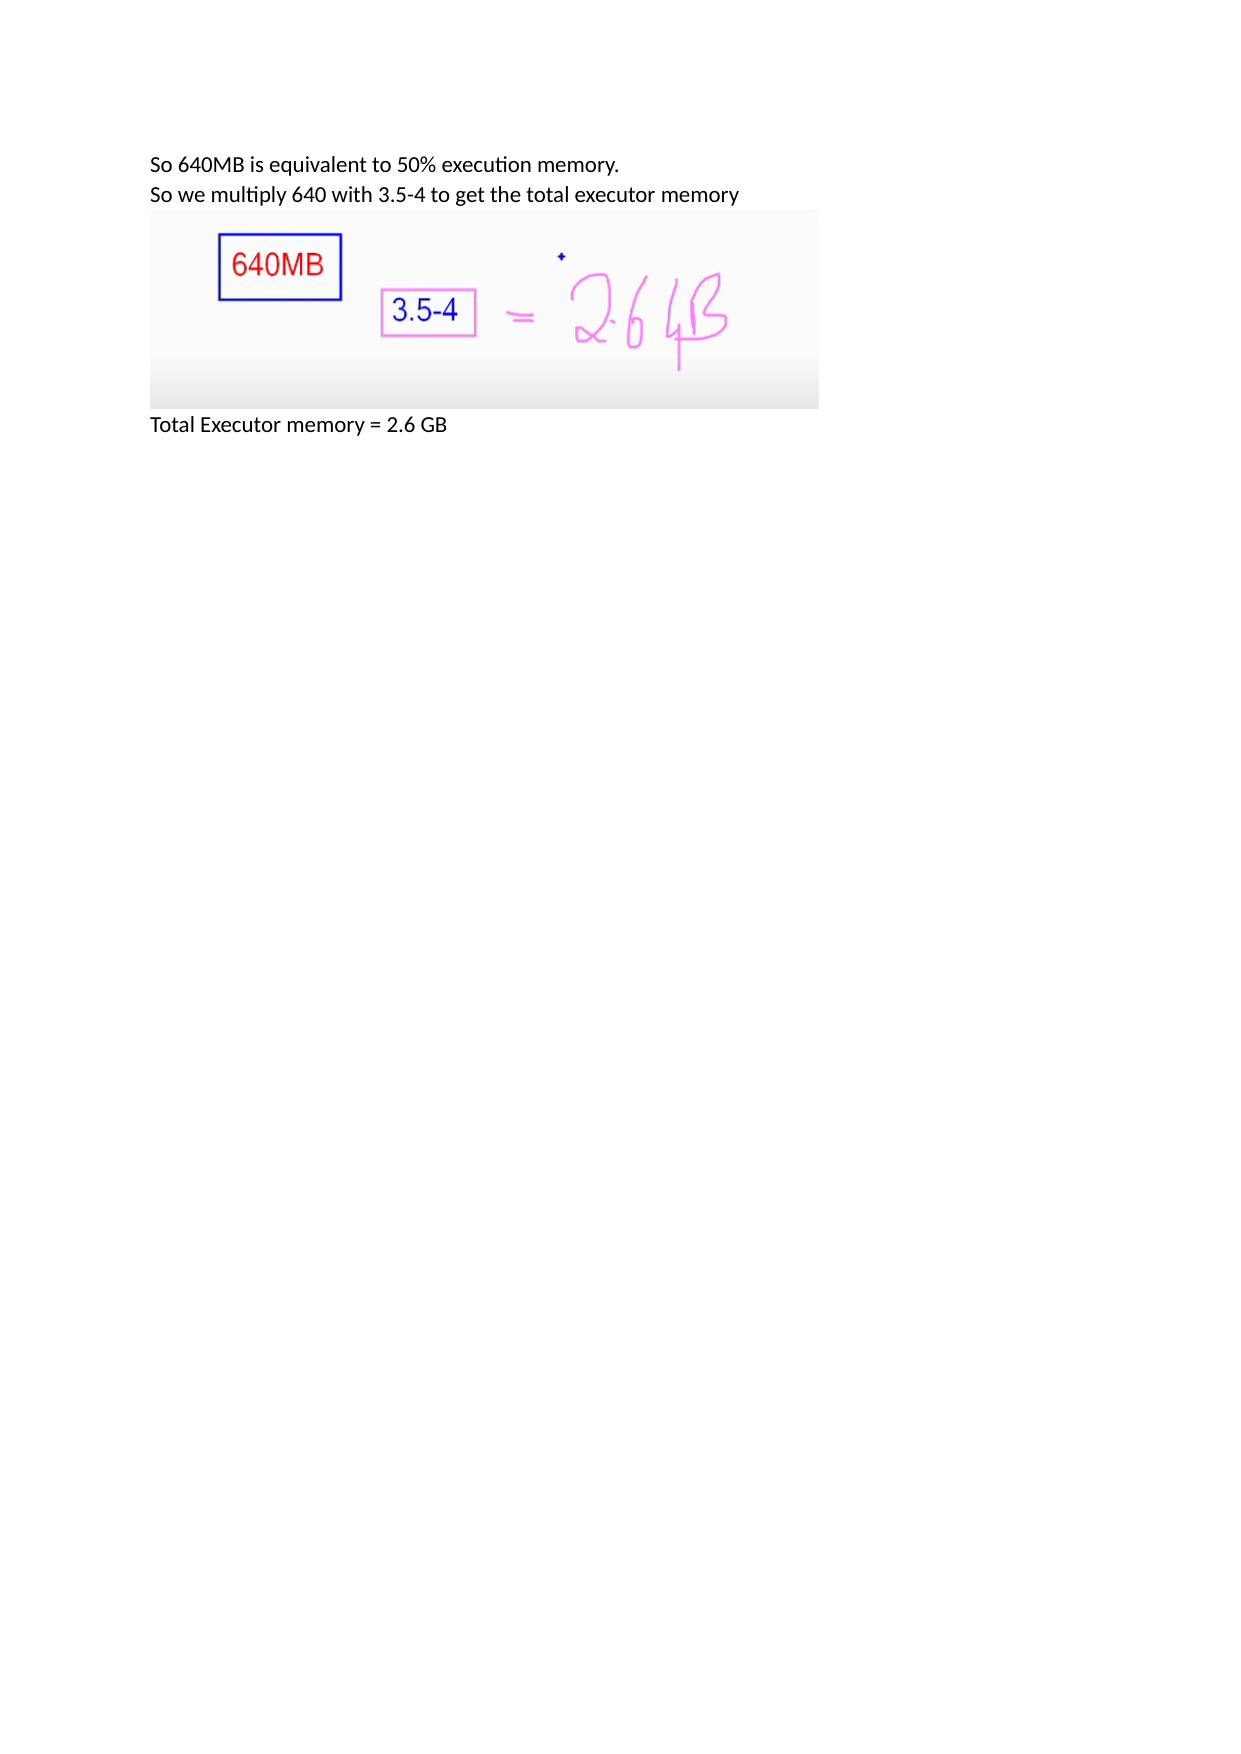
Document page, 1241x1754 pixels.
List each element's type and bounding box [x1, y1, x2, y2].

text [150, 150, 1090, 438]
picture [150, 210, 819, 409]
